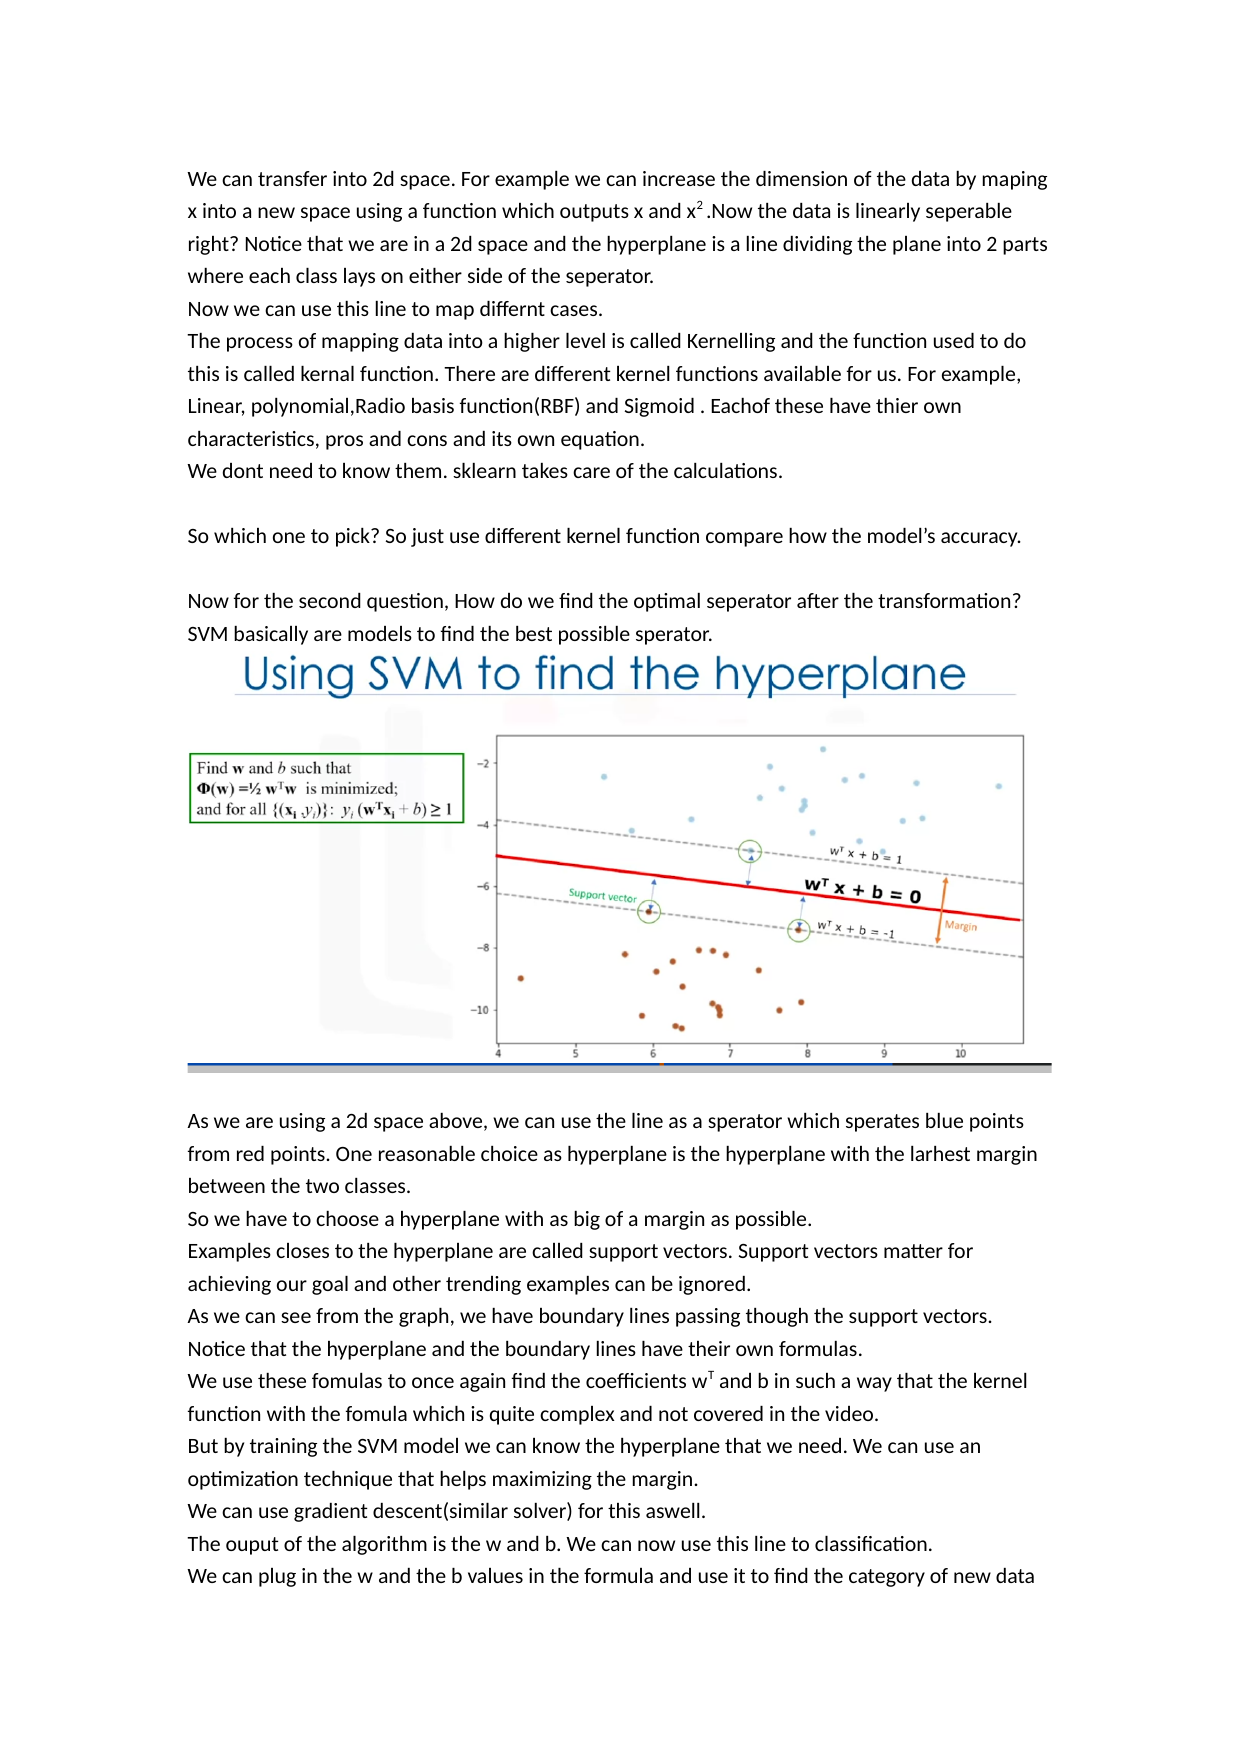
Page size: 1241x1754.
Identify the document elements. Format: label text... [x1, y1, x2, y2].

text The process of mapping data into a higher level is called Kernelling and the function used to do this is called kernal function. There are different kernel functions available for us. For example, Linear, polynomial,Radio basis function(RBF) and Sigmoid . Eachof these have thier own characteristics, pros and cons and its own equation. [187, 324, 1053, 454]
text As we are using a 2d space above, we can use the line as a sperator which sperates blue points from red points. One reasonable choice as hyperplane is the hyperplane with the larhest margin between the two classes. [187, 1104, 1053, 1202]
text We can use gradient descent(similar solver) for this aswell. [187, 1494, 1053, 1527]
text So which one to pick? So just use different kernel function compare how the model’s accuracy. [187, 519, 1053, 552]
text SVM basically are models to find the best possible sperator. [187, 617, 1053, 649]
picture [187, 649, 1052, 1073]
text The ouput of the algorithm is the w and b. We can now use this line to classification. [187, 1527, 1053, 1559]
text As we can see from the graph, we have boundary lines passing though the support vectors. [187, 1299, 1053, 1332]
text Now for the second question, How do we find the optimal seperator after the transformation? [187, 584, 1053, 617]
text We can transfer into 2d space. For example we can increase the dimension of the data by maping x into a new space using a function which outputs x and x2 .Now the data is linearly seperable right? Notice that we are in a 2d space and the hyperplane is a line dividing the plane into 2 parts where each class lays on either side of the seperator. [187, 162, 1053, 292]
text We use these fomulas to once again find the coefficients wT and b in such a way that the kernel function with the fomula which is quite complex and not covered in the video. [187, 1364, 1053, 1429]
text So we have to choose a hyperplane with as big of a margin as possible. [187, 1202, 1053, 1234]
text We dont need to know them. sklearn takes care of the calculations. [187, 454, 1053, 487]
text But by training the SVM model we can know the hyperplane that we need. We can use an optimization technique that helps maximizing the margin. [187, 1429, 1053, 1494]
text Now we can use this line to map differnt cases. [187, 292, 1053, 324]
text Examples closes to the hyperplane are called support vectors. Support vectors matter for achieving our goal and other trending examples can be ignored. [187, 1234, 1053, 1299]
text Notice that the hyperplane and the boundary lines have their own formulas. [187, 1332, 1053, 1364]
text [187, 1559, 1053, 1592]
